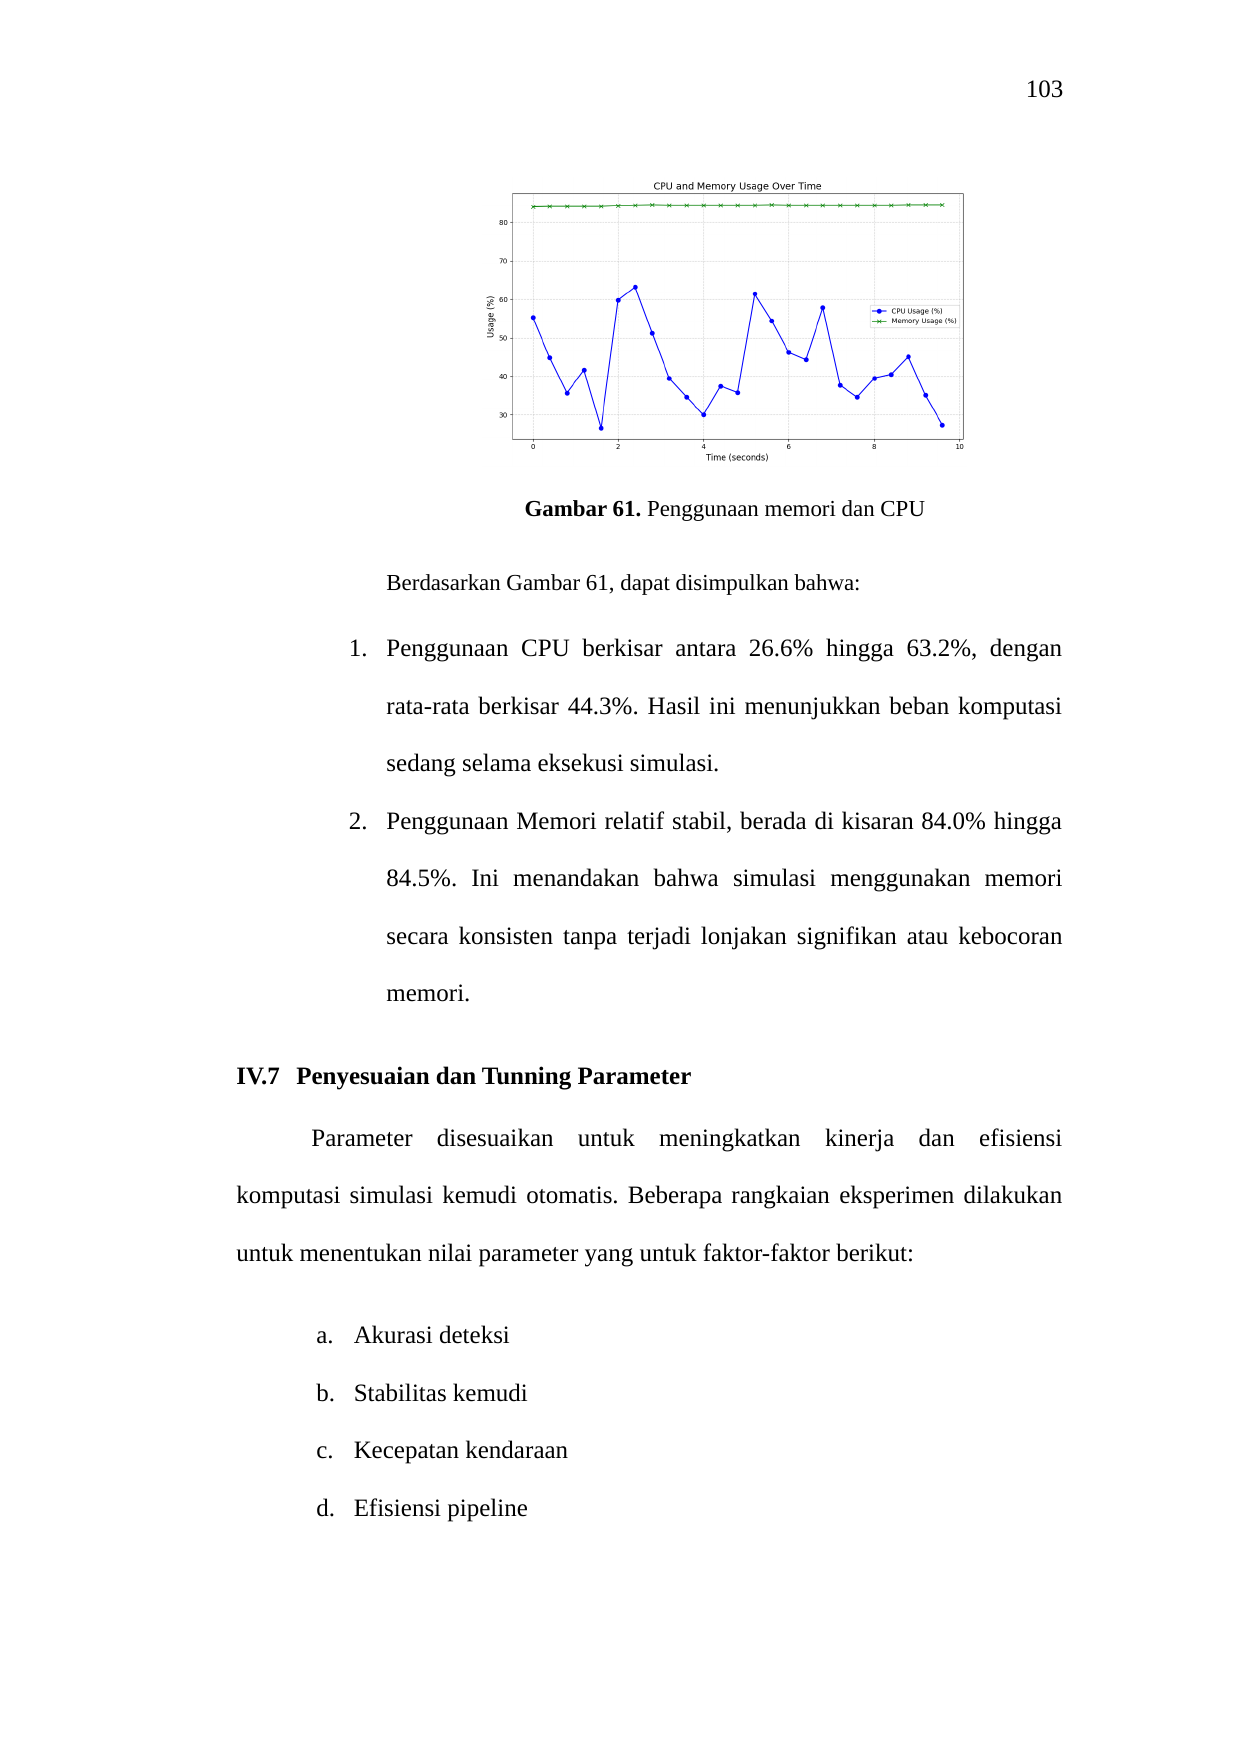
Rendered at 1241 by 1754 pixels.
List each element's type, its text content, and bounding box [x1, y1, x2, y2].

list Penggunaan CPU berkisar antara 26.6% hingga 63.2%, dengan rata-rata berkisar 44.3%. Hasil ini menunjukkan beban komputasi sedang selama eksekusi simulasi. [349, 633, 1063, 777]
list Akurasi deteksi [316, 1320, 1063, 1349]
text Gambar 61. Penggunaan memori dan CPU [386, 496, 1063, 522]
list Penggunaan Memori relatif stabil, berada di kisaran 84.0% hingga 84.5%. Ini menandakan bahwa simulasi menggunakan memori secara konsisten tanpa terjadi lonjakan signifikan atau kebocoran memori. [349, 806, 1063, 1007]
text Berdasarkan Gambar 61, dapat disimpulkan bahwa: [236, 569, 1063, 595]
list Stabilitas kemudi [316, 1378, 1063, 1406]
subtitle Penyesuaian dan Tunning Parameter [236, 1061, 1063, 1090]
list Kecepatan kendaraan [316, 1435, 1063, 1464]
text Parameter disesuaikan untuk meningkatkan kinerja dan efisiensi komputasi simulasi kemudi otomatis. Beberapa rangkaian eksperimen dilakukan untuk menentukan nilai parameter yang untuk faktor-faktor berikut: [236, 1123, 1063, 1266]
list Efisiensi pipeline [316, 1493, 1063, 1521]
picture [482, 177, 968, 467]
